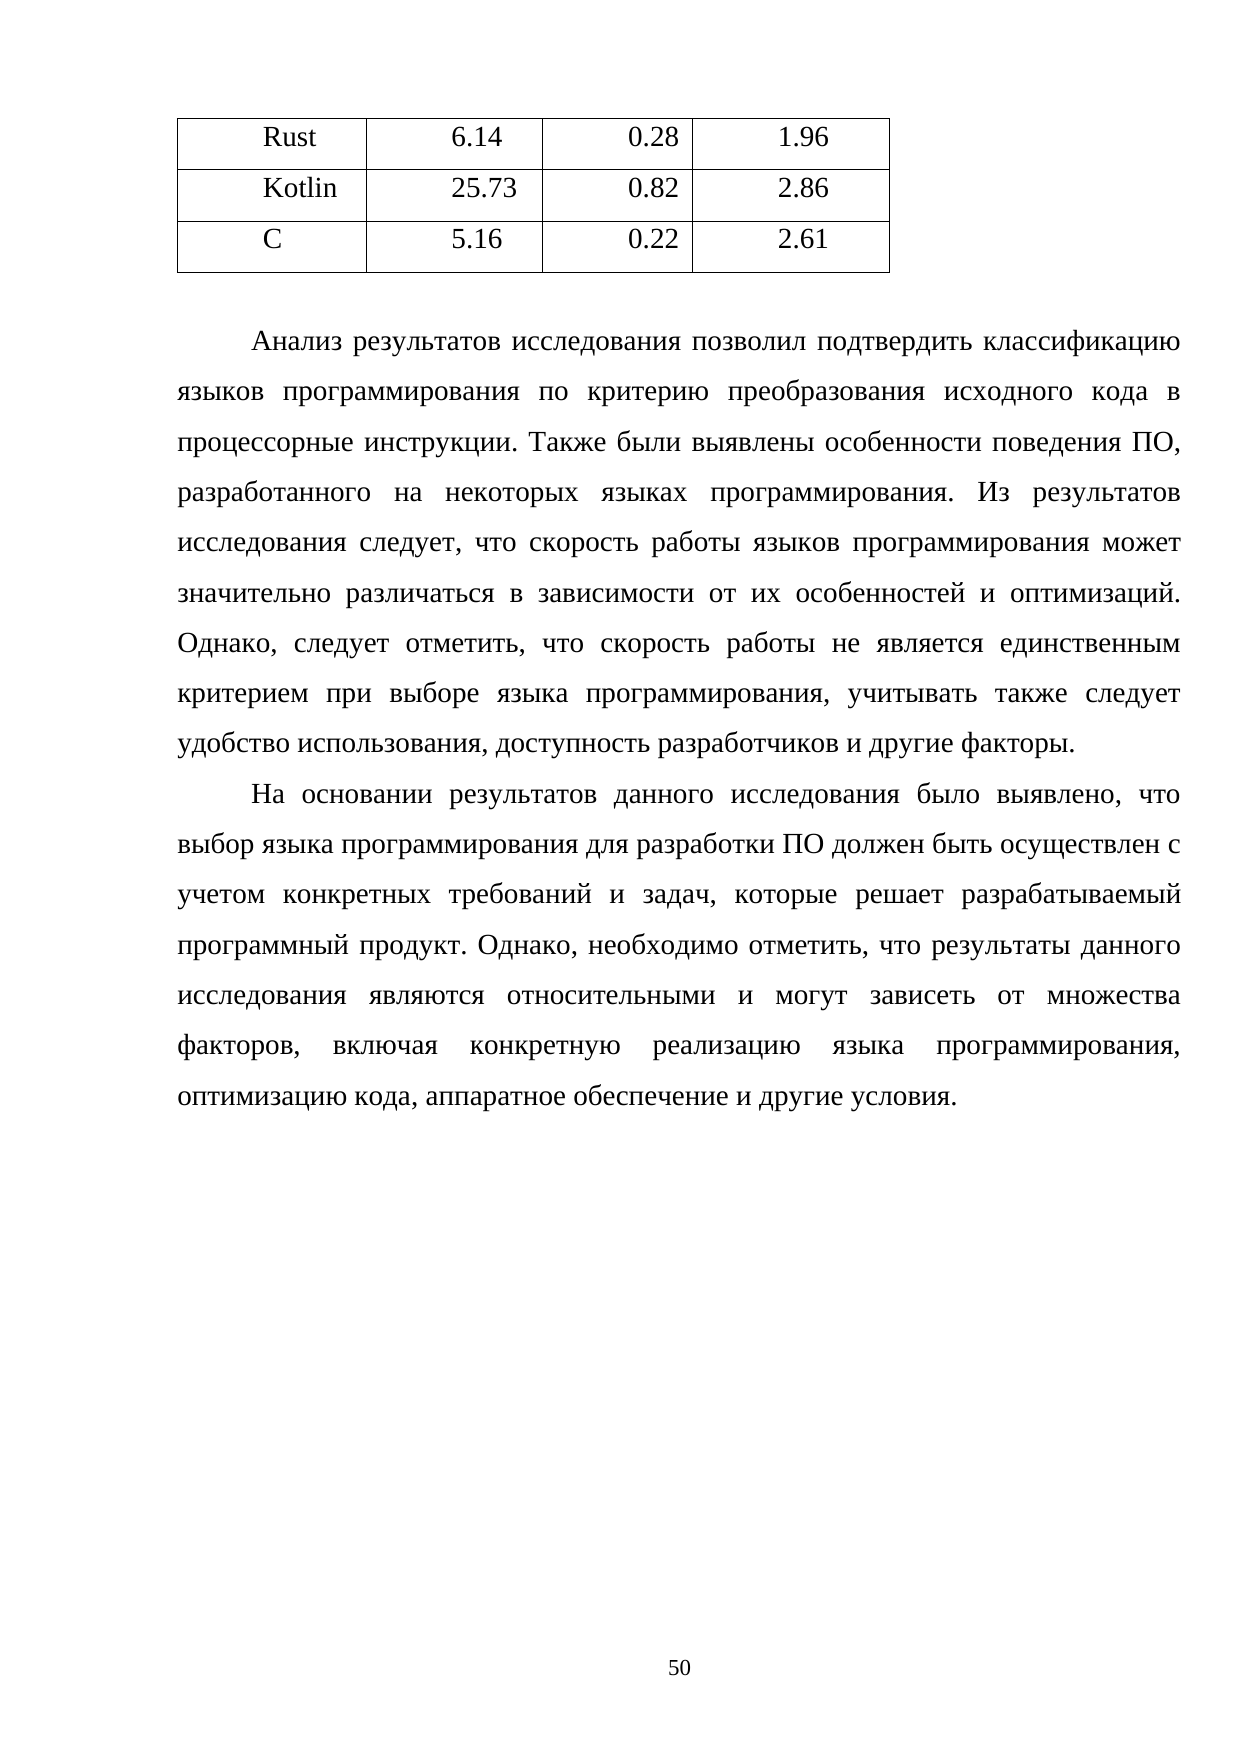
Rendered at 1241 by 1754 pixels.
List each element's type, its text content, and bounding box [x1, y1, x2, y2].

table_cell 0.22 [543, 222, 692, 272]
table_cell 0.28 [543, 119, 692, 169]
table_cell 25.73 [367, 170, 542, 221]
text Анализ результатов исследования позволил подтвердить классификацию языков программирования по критерию преобразования исходного кода в процессорные инструкции. Также были выявлены особенности поведения ПО, разработанного на некоторых языках программирования. Из результатов исследования следует, что скорость работы языков программирования может значительно различаться в зависимости от их особенностей и оптимизаций. Однако, следует отметить, что скорость работы не является единственным критерием при выборе языка программирования, учитывать также следует удобство использования, доступность разработчиков и другие факторы. [177, 323, 1182, 759]
text На основании результатов данного исследования было выявлено, что выбор языка программирования для разработки ПО должен быть осуществлен с учетом конкретных требований и задач, которые решает разрабатываемый программный продукт. Однако, необходимо отметить, что результаты данного исследования являются относительными и могут зависеть от множества факторов, включая конкретную реализацию языка программирования, оптимизацию кода, аппаратное обеспечение и другие условия. [177, 776, 1182, 1111]
table_cell 6.14 [367, 119, 542, 169]
table_cell Kotlin [178, 170, 366, 221]
table_cell 1.96 [693, 119, 889, 169]
table_cell Rust [178, 119, 366, 169]
table_cell 5.16 [367, 222, 542, 272]
table_cell 2.86 [693, 170, 889, 221]
table_cell 0.82 [543, 170, 692, 221]
table_cell C [178, 222, 366, 272]
table_cell 2.61 [693, 222, 889, 272]
